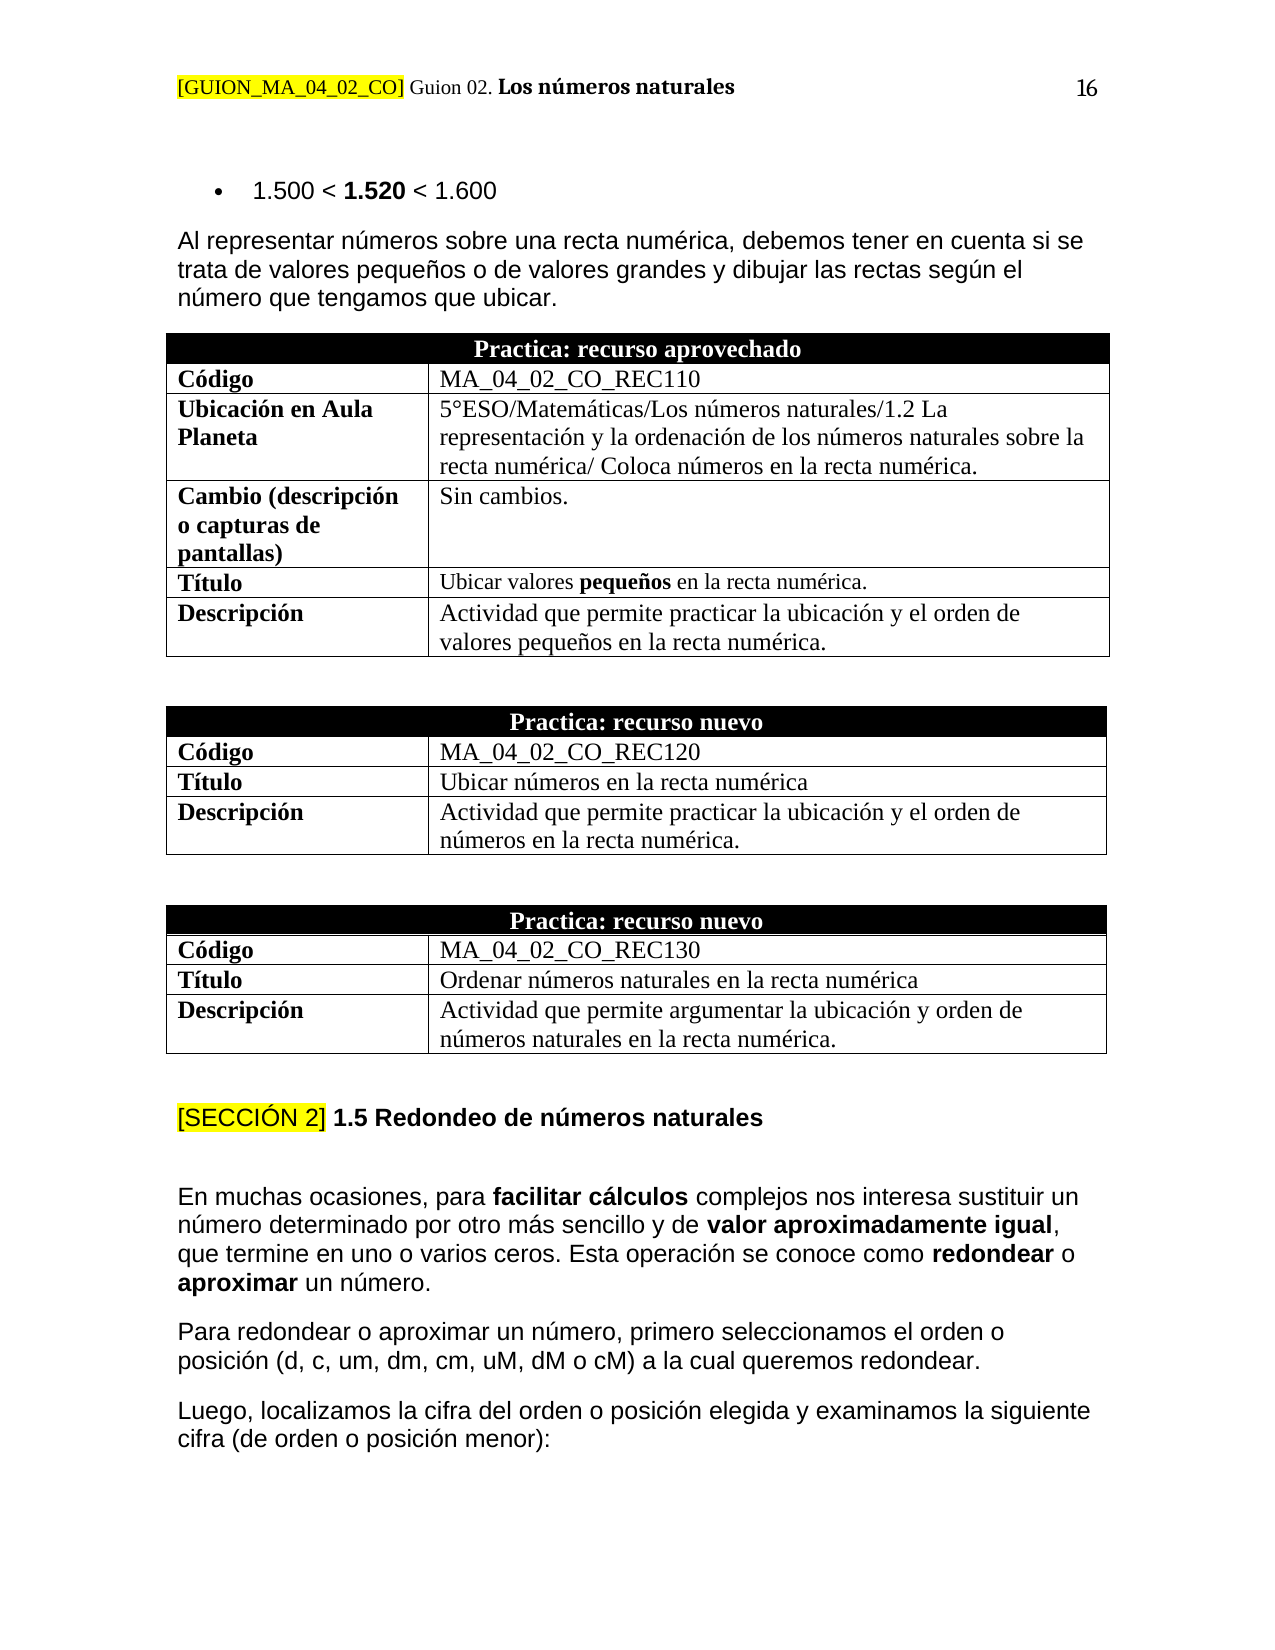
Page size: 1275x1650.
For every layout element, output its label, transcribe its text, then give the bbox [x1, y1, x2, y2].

list 1.500 < 1.520 < 1.600 [215, 176, 1098, 205]
text En muchas ocasiones, para facilitar cálculos complejos nos interesa sustituir un número determinado por otro más sencillo y de valor aproximadamente igual, que termine en uno o varios ceros. Esta operación se conoce como redondear o aproximar un número. [177, 1182, 1098, 1297]
table_cell Actividad que permite practicar la ubicación y el orden de números en la recta numérica. [429, 797, 1106, 854]
table_header Practica: recurso nuevo [167, 906, 1106, 934]
table_cell Descripción [167, 797, 428, 854]
table_cell Descripción [167, 598, 428, 656]
table_cell MA_04_02_CO_REC120 [429, 737, 1106, 766]
table_cell Descripción [167, 995, 428, 1053]
table_cell Ubicar números en la recta numérica [429, 767, 1106, 796]
table_cell 5°ESO/Matemáticas/Los números naturales/1.2 La representación y la ordenación de los números naturales sobre la recta numérica/ Coloca números en la recta numérica. [429, 394, 1109, 480]
table_cell Título [167, 568, 428, 597]
table_cell MA_04_02_CO_REC130 [429, 936, 1106, 964]
text Luego, localizamos la cifra del orden o posición elegida y examinamos la siguiente cifra (de orden o posición menor): [177, 1396, 1098, 1453]
table_cell Cambio (descripción o capturas de pantallas) [167, 481, 428, 567]
table_cell Sin cambios. [429, 481, 1109, 567]
text Al representar números sobre una recta numérica, debemos tener en cuenta si se trata de valores pequeños o de valores grandes y dibujar las rectas según el número que tengamos que ubicar. [177, 226, 1098, 312]
table_header Practica: recurso nuevo [167, 707, 1106, 736]
table_cell Título [167, 767, 428, 796]
table_cell Ubicación en Aula Planeta [167, 394, 428, 480]
table_cell Código [167, 936, 428, 964]
table_cell Ordenar números naturales en la recta numérica [429, 965, 1106, 994]
table_header Practica: recurso aprovechado [167, 334, 1109, 363]
table_cell Código [167, 737, 428, 766]
text Para redondear o aproximar un número, primero seleccionamos el orden o posición (d, c, um, dm, cm, uM, dM o cM) a la cual queremos redondear. [177, 1317, 1098, 1375]
table_cell Ubicar valores pequeños en la recta numérica. [429, 568, 1109, 597]
text [SECCIÓN 2] 1.5 Redondeo de números naturales [326, 1103, 1098, 1132]
table_cell Título [167, 965, 428, 994]
table_cell Actividad que permite practicar la ubicación y el orden de valores pequeños en la recta numérica. [429, 598, 1109, 656]
table_cell MA_04_02_CO_REC110 [429, 364, 1109, 393]
table_cell Código [167, 364, 428, 393]
table_cell Actividad que permite argumentar la ubicación y orden de números naturales en la recta numérica. [429, 995, 1106, 1053]
